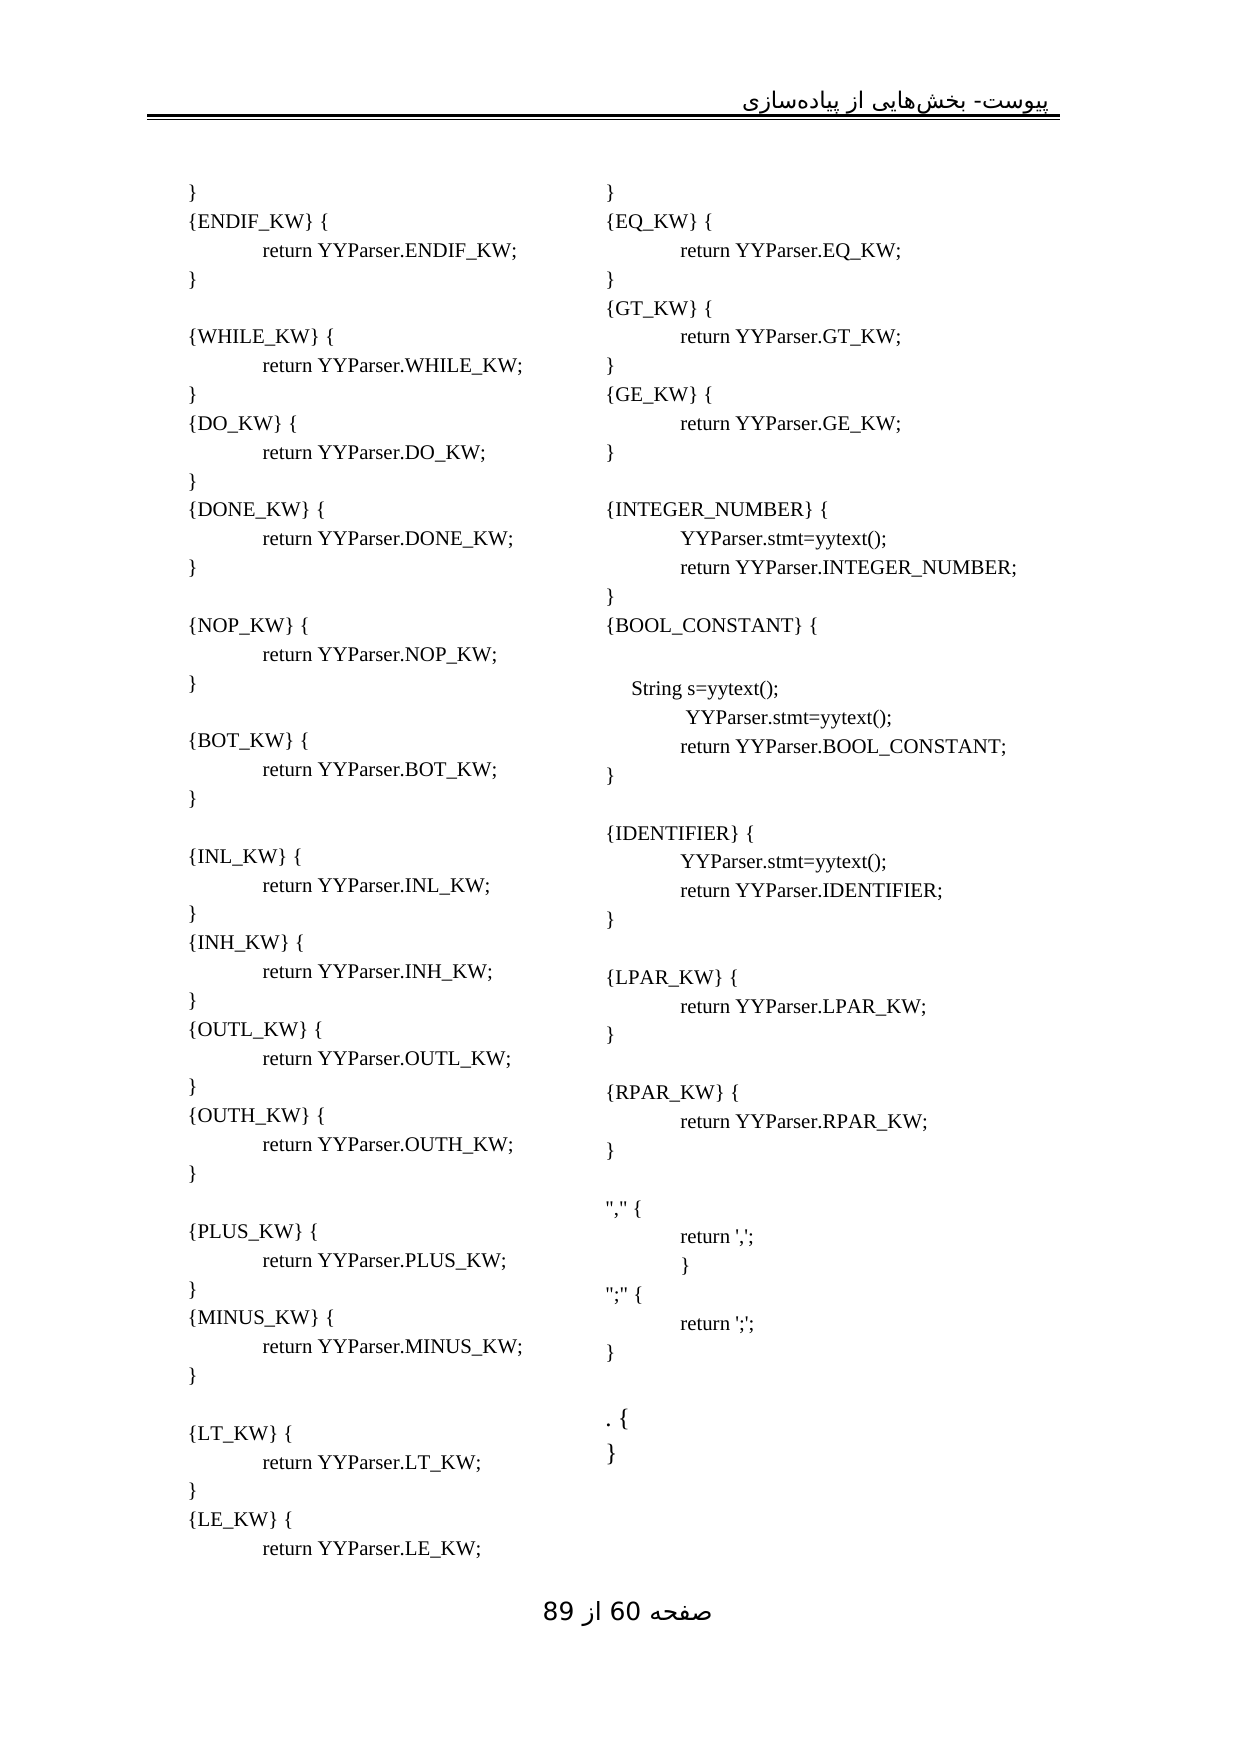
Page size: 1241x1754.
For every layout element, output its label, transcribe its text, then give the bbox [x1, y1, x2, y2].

text } [187, 671, 605, 694]
text return YYParser.MINUS_KW; [187, 1334, 605, 1358]
text YYParser.stmt=yytext(); [605, 705, 1023, 729]
text } [605, 1340, 1023, 1364]
text return YYParser.EQ_KW; [605, 238, 1023, 262]
text {INH_KW} { [187, 930, 605, 954]
text return ';'; [605, 1311, 1023, 1335]
text } [605, 1438, 1023, 1466]
text } [187, 267, 605, 291]
text } [605, 1253, 1023, 1277]
text {RPAR_KW} { [605, 1080, 1023, 1104]
text {EQ_KW} { [605, 209, 1023, 233]
text } [605, 907, 1023, 931]
text } [605, 584, 1023, 608]
text } [187, 1074, 605, 1098]
text } [605, 763, 1023, 787]
text return YYParser.DO_KW; [187, 440, 605, 464]
text } [187, 1161, 605, 1185]
text {PLUS_KW} { [187, 1219, 605, 1243]
text {DONE_KW} { [187, 497, 605, 521]
text return YYParser.LE_KW; [187, 1536, 605, 1560]
text return YYParser.PLUS_KW; [187, 1248, 605, 1272]
text {LE_KW} { [187, 1507, 605, 1531]
text {LT_KW} { [187, 1421, 605, 1445]
text } [187, 901, 605, 925]
text return YYParser.GT_KW; [605, 324, 1023, 348]
text {ENDIF_KW} { [187, 209, 605, 233]
text } [605, 180, 1023, 204]
text {WHILE_KW} { [187, 324, 605, 348]
text return YYParser.GE_KW; [605, 411, 1023, 435]
text {OUTH_KW} { [187, 1103, 605, 1127]
text return YYParser.OUTH_KW; [187, 1132, 605, 1156]
text return YYParser.WHILE_KW; [187, 353, 605, 377]
text return ','; [605, 1224, 1023, 1248]
text {LPAR_KW} { [605, 965, 1023, 989]
text {BOT_KW} { [187, 728, 605, 752]
text "," { [605, 1196, 1023, 1219]
text } [187, 1276, 605, 1301]
text } [605, 1138, 1023, 1162]
text } [187, 180, 605, 204]
text return YYParser.OUTL_KW; [187, 1046, 605, 1070]
text return YYParser.RPAR_KW; [605, 1109, 1023, 1133]
text return YYParser.ENDIF_KW; [187, 238, 605, 262]
text {GE_KW} { [605, 382, 1023, 406]
text {MINUS_KW} { [187, 1305, 605, 1329]
text } [187, 786, 605, 810]
text } [187, 555, 605, 579]
text } [605, 353, 1023, 377]
text } [187, 988, 605, 1012]
text {OUTL_KW} { [187, 1017, 605, 1041]
text } [187, 1363, 605, 1387]
text } [187, 382, 605, 406]
text {INTEGER_NUMBER} { [605, 497, 1023, 521]
text } [187, 468, 605, 493]
text } [605, 440, 1023, 464]
text {NOP_KW} { [187, 613, 605, 637]
text return YYParser.NOP_KW; [187, 642, 605, 666]
text return YYParser.LPAR_KW; [605, 993, 1023, 1018]
text return YYParser.DONE_KW; [187, 526, 605, 550]
text return YYParser.INL_KW; [187, 872, 605, 897]
text return YYParser.INH_KW; [187, 959, 605, 983]
text return YYParser.INTEGER_NUMBER; [605, 555, 1023, 579]
text {BOOL_CONSTANT} { [605, 613, 1023, 637]
text YYParser.stmt=yytext(); [605, 849, 1023, 873]
text return YYParser.BOOL_CONSTANT; [605, 734, 1023, 758]
text ";" { [605, 1282, 1023, 1306]
text return YYParser.BOT_KW; [187, 757, 605, 781]
text . { [605, 1403, 1023, 1432]
text {GT_KW} { [605, 295, 1023, 319]
text } [605, 267, 1023, 291]
text } [605, 1022, 1023, 1046]
text return YYParser.IDENTIFIER; [605, 878, 1023, 902]
text {DO_KW} { [187, 411, 605, 435]
text YYParser.stmt=yytext(); [605, 526, 1023, 550]
text String s=yytext(); [605, 676, 1023, 700]
text {INL_KW} { [187, 844, 605, 868]
text {IDENTIFIER} { [605, 820, 1023, 844]
text } [187, 1478, 605, 1502]
text return YYParser.LT_KW; [187, 1449, 605, 1474]
